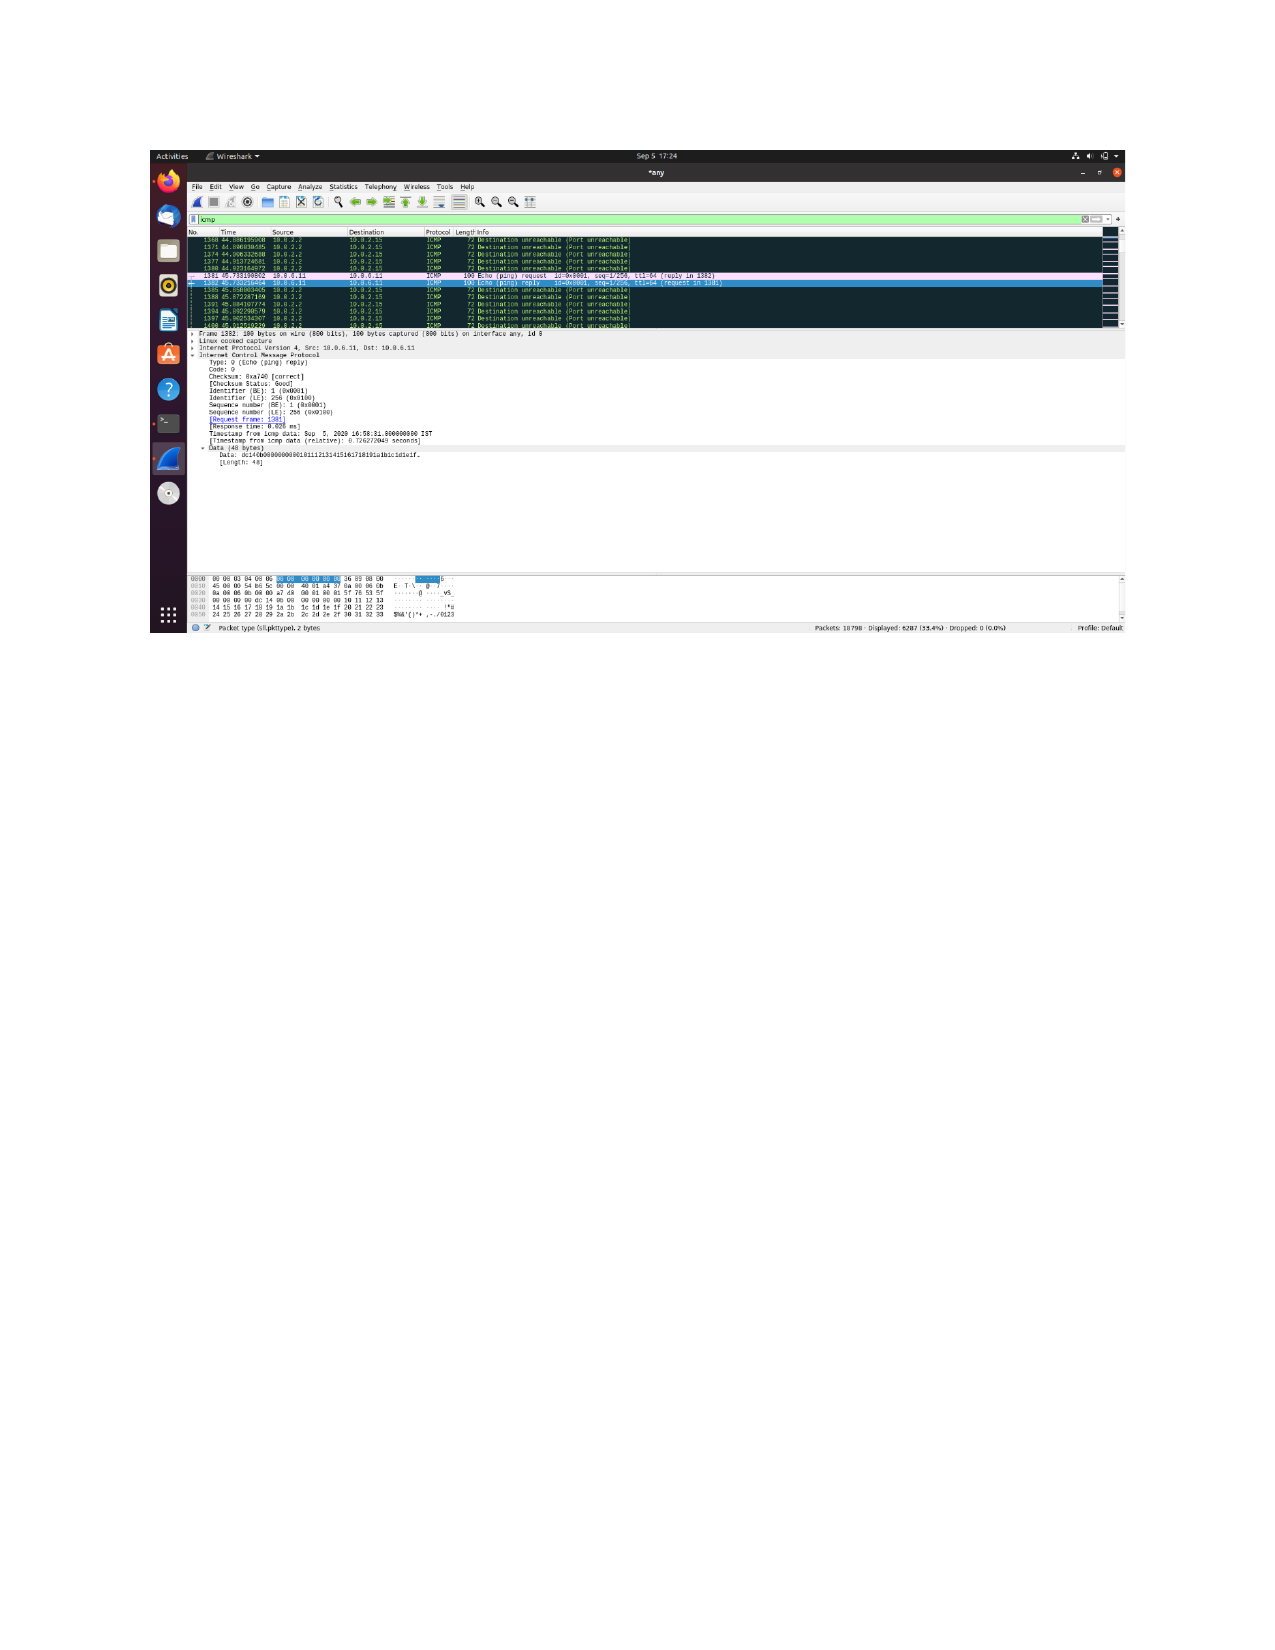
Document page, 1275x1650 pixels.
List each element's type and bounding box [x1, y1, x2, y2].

picture [150, 150, 1125, 633]
